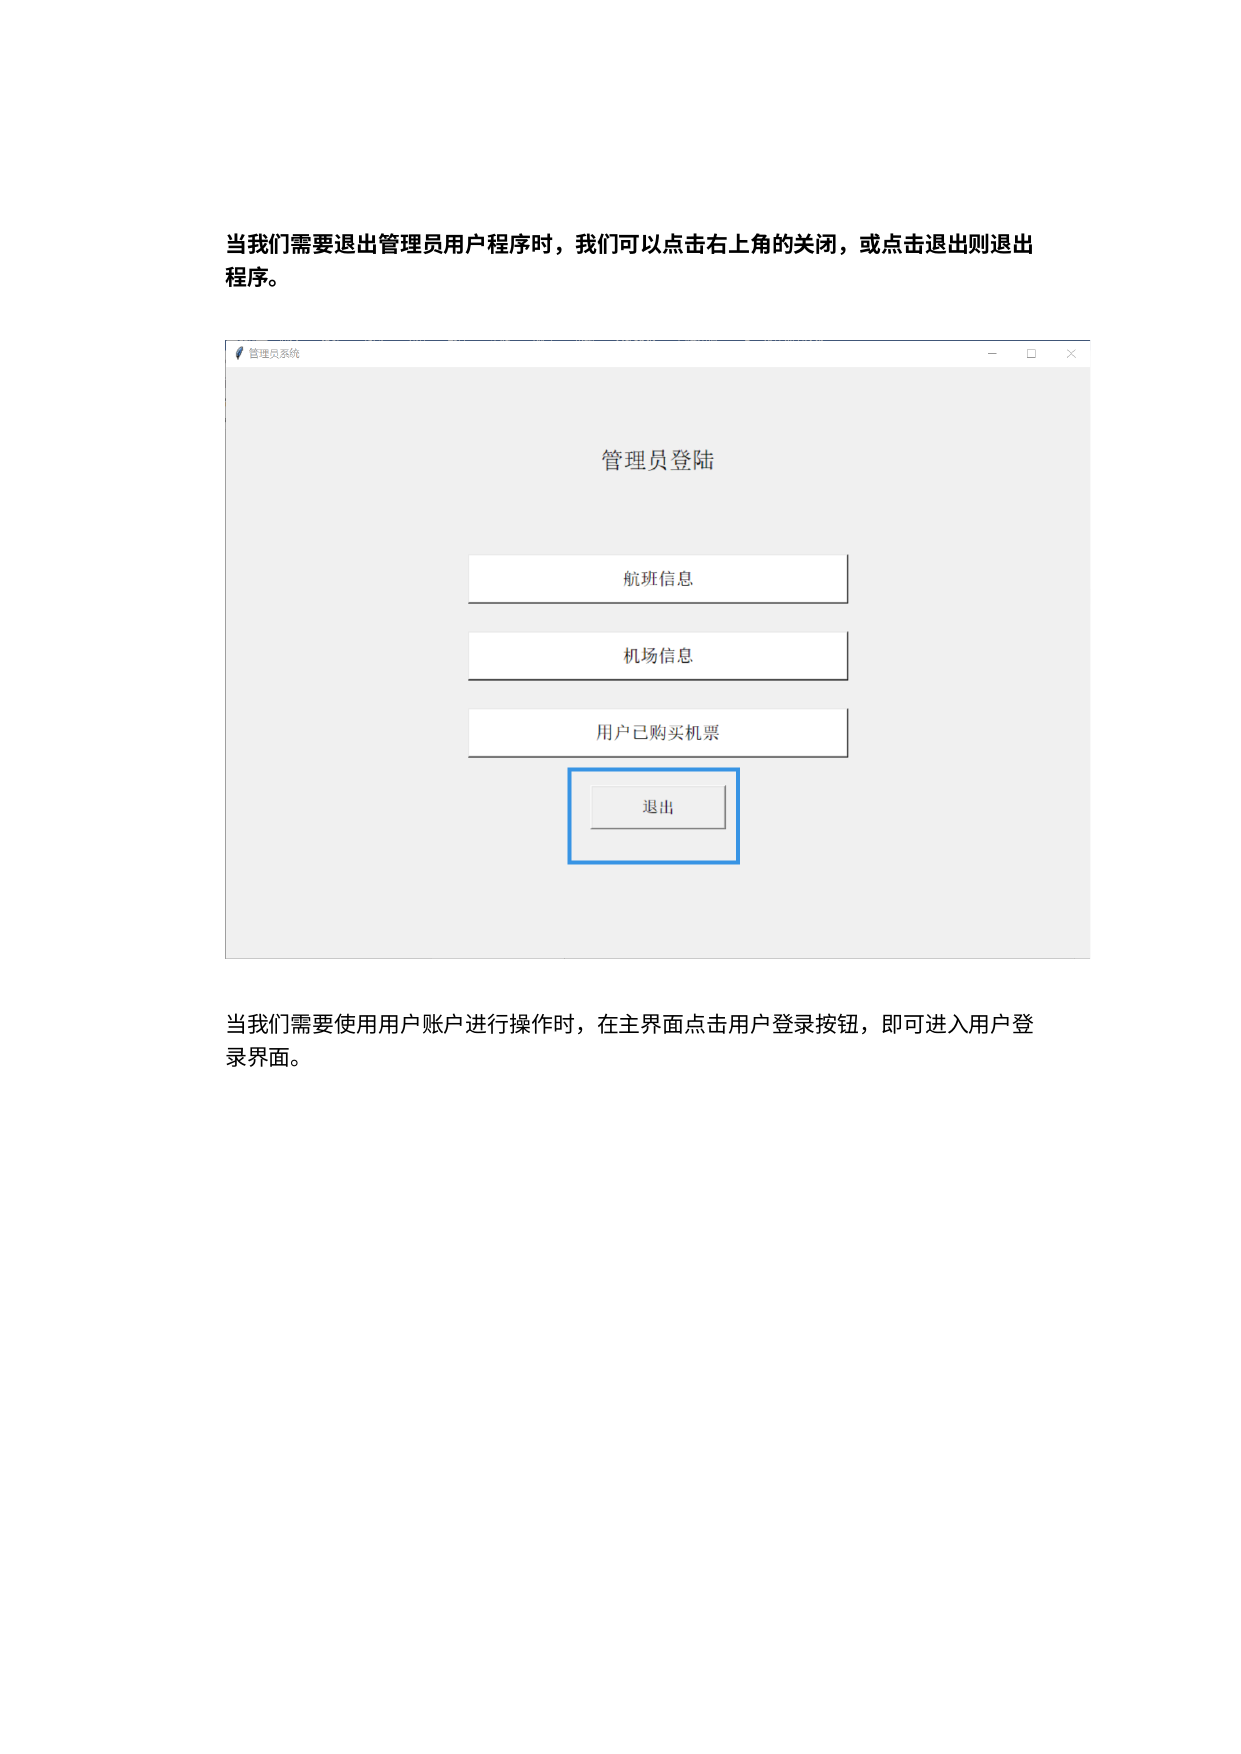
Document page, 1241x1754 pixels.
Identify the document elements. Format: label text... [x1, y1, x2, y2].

list 当我们需要退出管理员用户程序时，我们可以点击右上角的关闭，或点击退出则退出程序。 [225, 227, 1053, 292]
list 当我们需要使用用户账户进行操作时，在主界面点击用户登录按钮，即可进入用户登录界面。 [225, 1007, 1053, 1072]
picture [225, 340, 1091, 959]
